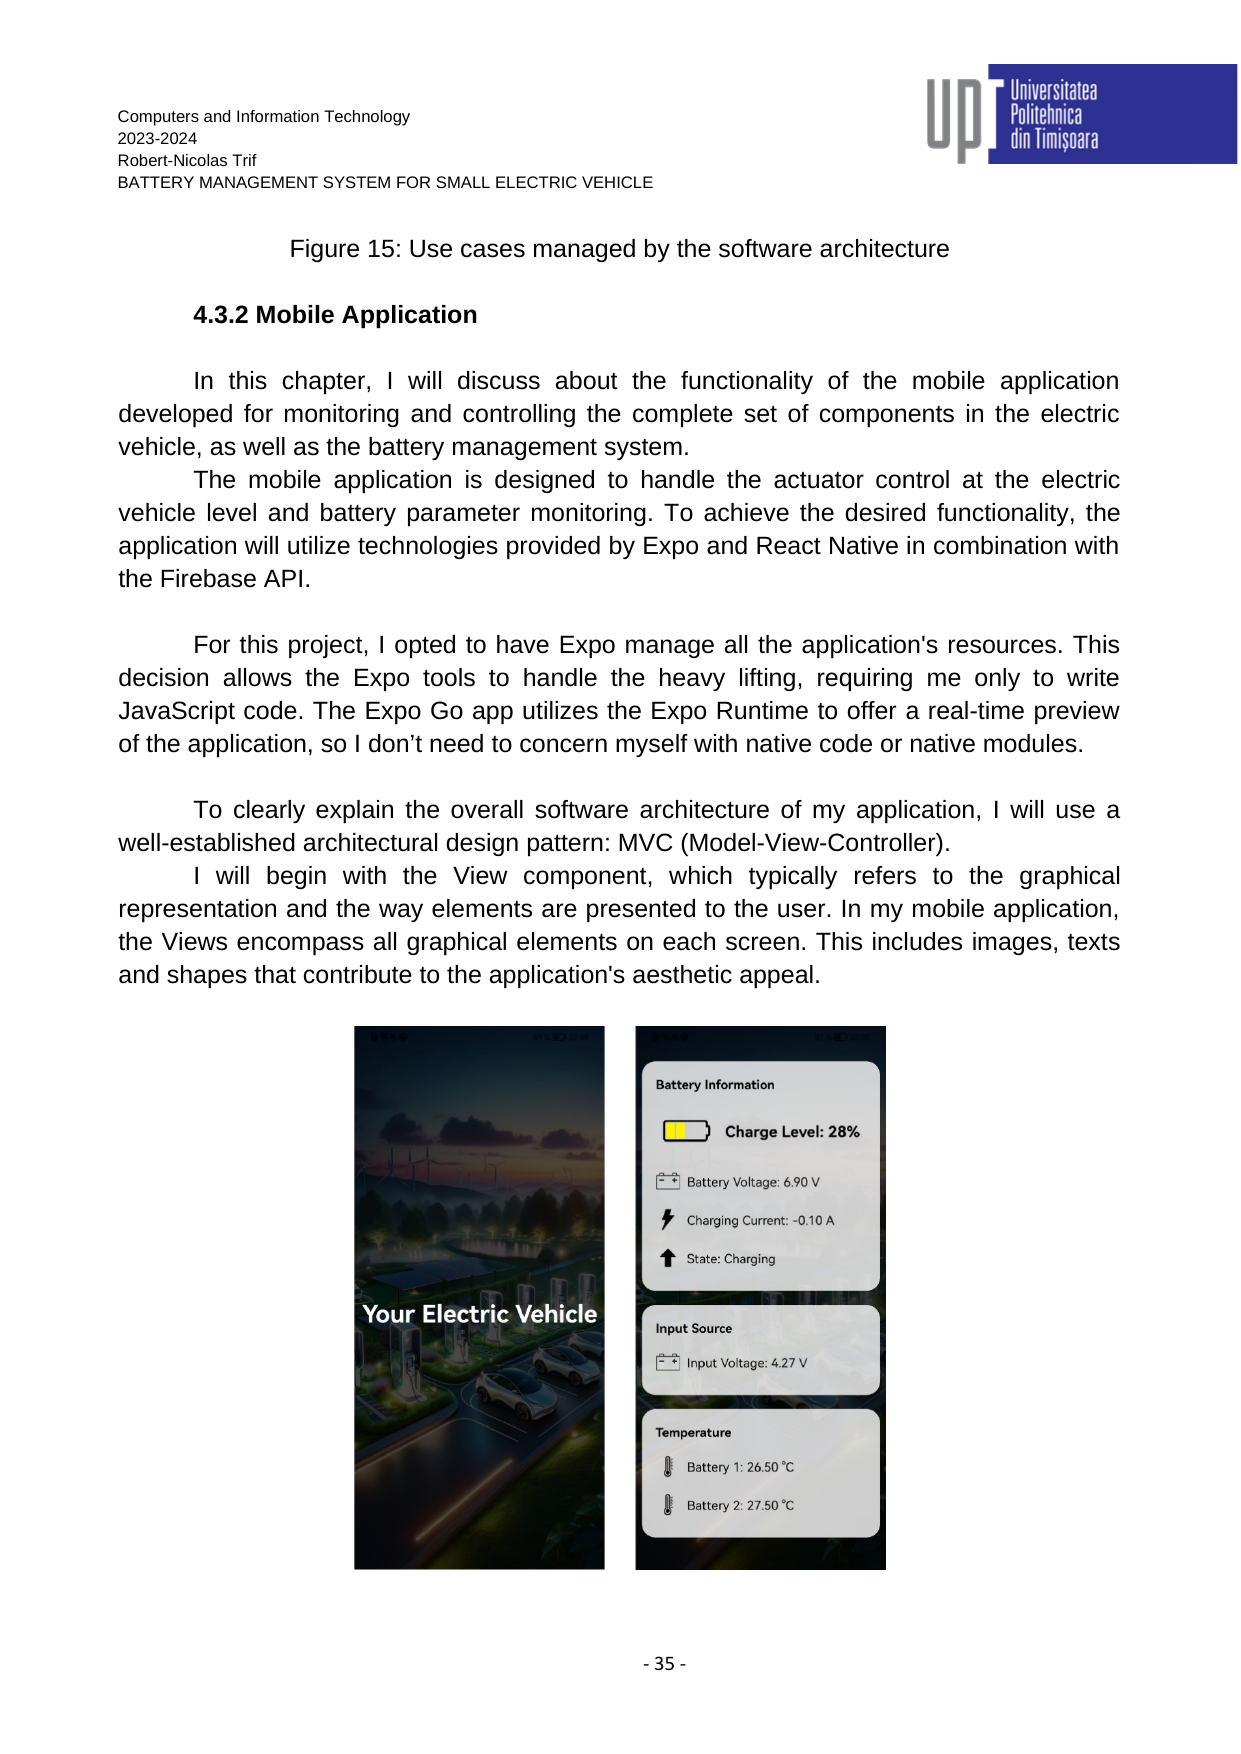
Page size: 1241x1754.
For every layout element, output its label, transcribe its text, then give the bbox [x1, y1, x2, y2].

picture [354, 1026, 886, 1570]
title For this project, I opted to have Expo manage all the application's resources. This decision allows the Expo tools to handle the heavy lifting, requiring me only to write JavaScript code. The Expo Go app utilizes the Expo Runtime to offer a real-time preview of the application, so I don’t need to concern myself with native code or native modules. [118, 630, 1122, 758]
title I will begin with the View component, which typically refers to the graphical representation and the way elements are presented to the user. In my mobile application, the Views encompass all graphical elements on each screen. This includes images, texts and shapes that contribute to the application's aesthetic appeal. [118, 861, 1122, 989]
text Figure 15: Use cases managed by the software architecture [118, 233, 1122, 262]
title To clearly explain the overall software architecture of my application, I will use a well-established architectural design pattern: MVC (Model-View-Controller). [118, 795, 1122, 857]
title The mobile application is designed to handle the actuator control at the electric vehicle level and battery parameter monitoring. To achieve the desired functionality, the application will utilize technologies provided by Expo and React Native in combination with the Firebase API. [118, 465, 1122, 592]
title In this chapter, I will discuss about the functionality of the mobile application developed for monitoring and controlling the complete set of components in the electric vehicle, as well as the battery management system. [118, 366, 1122, 460]
title 4.3.2 Mobile Application [118, 299, 1122, 328]
picture [927, 64, 1238, 164]
